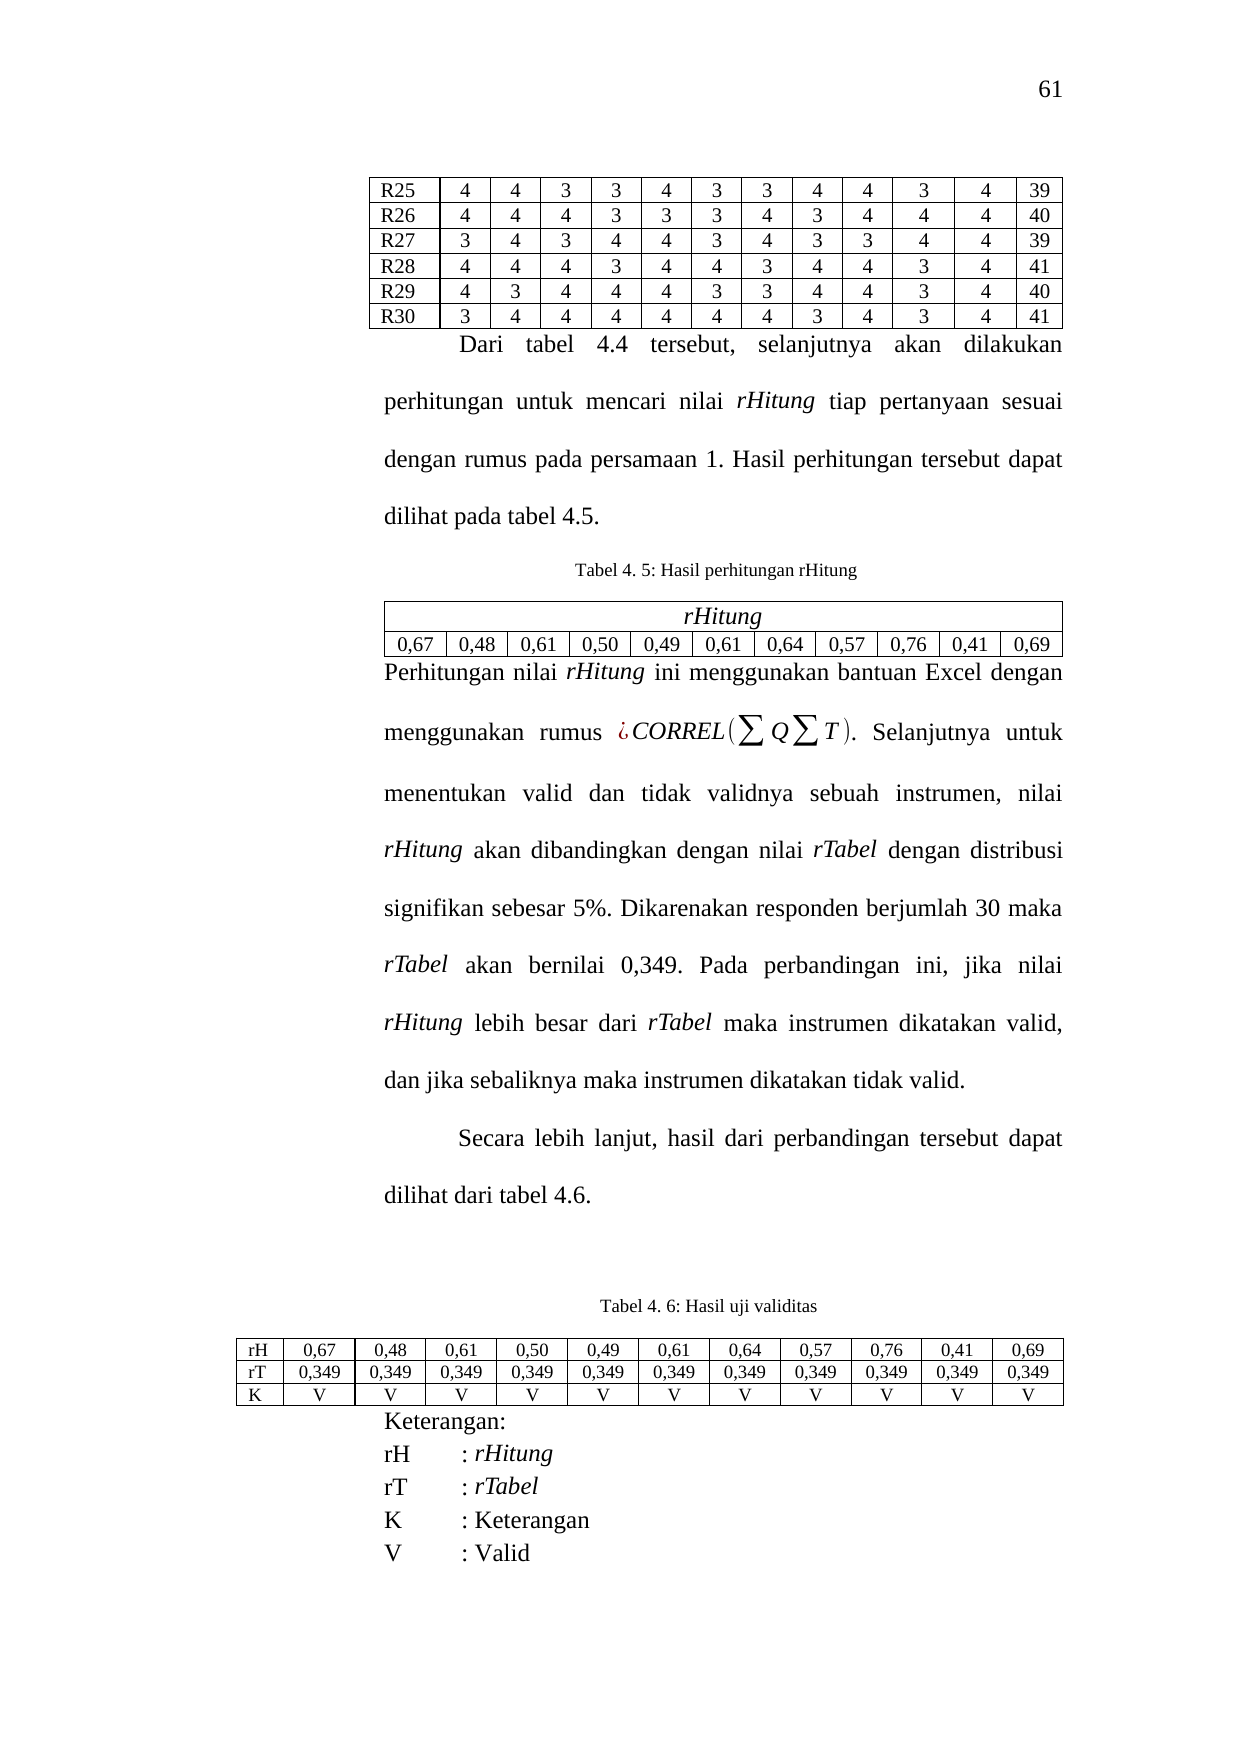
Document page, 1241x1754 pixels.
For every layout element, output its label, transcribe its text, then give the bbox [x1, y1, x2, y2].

table_cell R30 [370, 304, 439, 328]
table_cell 0,349 [993, 1361, 1063, 1383]
table_cell V [781, 1384, 851, 1405]
table_cell R27 [370, 229, 439, 252]
table_cell 4 [592, 279, 641, 303]
table_cell 3 [893, 178, 954, 202]
table_header 0,49 [568, 1339, 638, 1360]
table_cell V [284, 1384, 354, 1405]
table_cell 0,61 [693, 632, 754, 656]
table_cell 4 [592, 229, 641, 252]
table_cell 3 [893, 304, 954, 328]
table_cell 4 [541, 279, 591, 303]
table_header 0,61 [639, 1339, 709, 1360]
table_cell 40 [1017, 279, 1062, 303]
table_cell 39 [1017, 229, 1062, 252]
table_cell 41 [1017, 304, 1062, 328]
table_cell 3 [843, 229, 892, 252]
table_cell R26 [370, 203, 439, 227]
table_cell 4 [541, 304, 591, 328]
table_header 0,50 [497, 1339, 567, 1360]
table_cell 0,349 [284, 1361, 354, 1383]
table_cell 4 [642, 279, 691, 303]
table_cell 4 [843, 279, 892, 303]
table_cell 0,49 [631, 632, 692, 656]
table_cell 3 [692, 229, 741, 252]
table_cell V [497, 1384, 567, 1405]
table_cell 0,349 [568, 1361, 638, 1383]
table_cell 3 [893, 254, 954, 278]
table_cell 3 [692, 178, 741, 202]
table_cell 4 [742, 203, 792, 227]
table_cell 3 [541, 229, 591, 252]
table_cell 3 [742, 279, 792, 303]
table_cell 0,349 [639, 1361, 709, 1383]
table_cell 3 [441, 229, 490, 252]
table_cell 0,349 [426, 1361, 496, 1383]
table_cell 4 [692, 304, 741, 328]
table_cell 0,349 [710, 1361, 780, 1383]
table_header 0,69 [993, 1339, 1063, 1360]
table_cell R28 [370, 254, 439, 278]
table_cell K [237, 1384, 283, 1405]
text Tabel 4. 6: Hasil uji validitas [354, 1295, 1063, 1317]
table_cell 0,61 [508, 632, 569, 656]
table_cell 3 [642, 203, 691, 227]
table_cell 0,64 [755, 632, 815, 656]
table_cell 3 [592, 254, 641, 278]
table_cell V [852, 1384, 921, 1405]
table_cell 3 [491, 279, 540, 303]
table_header 0,64 [710, 1339, 780, 1360]
table_cell 4 [541, 254, 591, 278]
table_cell 3 [592, 178, 641, 202]
table_cell 0,69 [1001, 632, 1062, 656]
table_cell 3 [692, 203, 741, 227]
table_cell 4 [843, 178, 892, 202]
table_cell 4 [955, 229, 1016, 252]
table_cell V [568, 1384, 638, 1405]
table_cell 4 [441, 178, 490, 202]
table_cell 4 [441, 254, 490, 278]
table_header 0,61 [426, 1339, 496, 1360]
table_cell 4 [642, 229, 691, 252]
table_cell 3 [793, 203, 842, 227]
table_cell 0,349 [922, 1361, 992, 1383]
table_cell 4 [893, 229, 954, 252]
table_cell 4 [491, 304, 540, 328]
table_cell 0,349 [497, 1361, 567, 1383]
table_header rH [237, 1339, 283, 1360]
table_cell 4 [692, 254, 741, 278]
table_cell 4 [441, 203, 490, 227]
text V : Valid [384, 1538, 1063, 1567]
table_cell 4 [843, 254, 892, 278]
table_cell V [356, 1384, 425, 1405]
table_cell 3 [742, 254, 792, 278]
table_cell 4 [642, 178, 691, 202]
table_cell 4 [592, 304, 641, 328]
table_cell 3 [592, 203, 641, 227]
text Dari tabel 4.4 tersebut, selanjutnya akan dilakukan perhitungan untuk mencari nilai tiap pertanyaan sesuai dengan rumus pada persamaan 1. Hasil perhitungan tersebut dapat dilihat pada tabel 4.5. [384, 329, 1063, 530]
table_cell 3 [441, 304, 490, 328]
table_cell 39 [1017, 178, 1062, 202]
table_cell 0,349 [852, 1361, 921, 1383]
table_cell 4 [955, 203, 1016, 227]
table_cell 0,48 [447, 632, 507, 656]
table_cell rT [237, 1361, 283, 1383]
table_cell 4 [491, 254, 540, 278]
table_cell 3 [692, 279, 741, 303]
text Perhitungan nilai ini menggunakan bantuan Excel dengan menggunakan rumus . Selanjutnya untuk menentukan valid dan tidak validnya sebuah instrumen, nilai akan dibandingkan dengan nilai dengan distribusi signifikan sebesar 5%. Dikarenakan responden berjumlah 30 maka akan bernilai 0,349. Pada perbandingan ini, jika nilai lebih besar dari maka instrumen dikatakan valid, dan jika sebaliknya maka instrumen dikatakan tidak valid. [384, 657, 1063, 1094]
text rT : [384, 1472, 1063, 1501]
table_cell 4 [843, 304, 892, 328]
table_header 0,48 [356, 1339, 425, 1360]
table_cell 40 [1017, 203, 1062, 227]
table_cell V [993, 1384, 1063, 1405]
table_header 0,41 [922, 1339, 992, 1360]
table_cell V [710, 1384, 780, 1405]
table_cell 4 [955, 178, 1016, 202]
table_cell 4 [843, 203, 892, 227]
table_cell 4 [441, 279, 490, 303]
table_header 0,57 [781, 1339, 851, 1360]
table_cell 4 [955, 254, 1016, 278]
table_cell V [639, 1384, 709, 1405]
table_header 0,76 [852, 1339, 921, 1360]
table_cell 4 [491, 229, 540, 252]
table_cell 41 [1017, 254, 1062, 278]
table_cell 0,349 [781, 1361, 851, 1383]
table_cell 3 [793, 304, 842, 328]
table_cell 0,41 [940, 632, 1000, 656]
table_cell 0,50 [570, 632, 630, 656]
table_cell 0,349 [356, 1361, 425, 1383]
table_cell 4 [955, 279, 1016, 303]
table_cell 4 [955, 304, 1016, 328]
table_cell 4 [893, 203, 954, 227]
table_cell R25 [370, 178, 439, 202]
table_cell 4 [642, 254, 691, 278]
table_header 0,67 [284, 1339, 354, 1360]
table_cell 4 [793, 178, 842, 202]
table_cell V [426, 1384, 496, 1405]
table_cell 3 [541, 178, 591, 202]
table_cell 4 [742, 229, 792, 252]
table_cell 4 [541, 203, 591, 227]
table_cell 4 [491, 178, 540, 202]
table_cell 3 [793, 229, 842, 252]
table_cell 4 [742, 304, 792, 328]
table_cell 0,67 [385, 632, 446, 656]
table_cell 4 [793, 279, 842, 303]
table_cell 4 [491, 203, 540, 227]
table_cell 0,57 [816, 632, 877, 656]
table_cell 0,76 [878, 632, 939, 656]
table_cell R29 [370, 279, 439, 303]
text Secara lebih lanjut, hasil dari perbandingan tersebut dapat dilihat dari tabel 4.6. [384, 1123, 1063, 1209]
text Tabel 4. 5: Hasil perhitungan rHitung [369, 559, 1063, 580]
text K : Keterangan [384, 1506, 1063, 1534]
text rH : [384, 1439, 1063, 1468]
table_cell 4 [642, 304, 691, 328]
table_cell V [922, 1384, 992, 1405]
table_cell 3 [742, 178, 792, 202]
text Keterangan: [384, 1406, 1063, 1435]
table_cell 3 [893, 279, 954, 303]
table_cell 4 [793, 254, 842, 278]
table_header [385, 602, 1062, 631]
